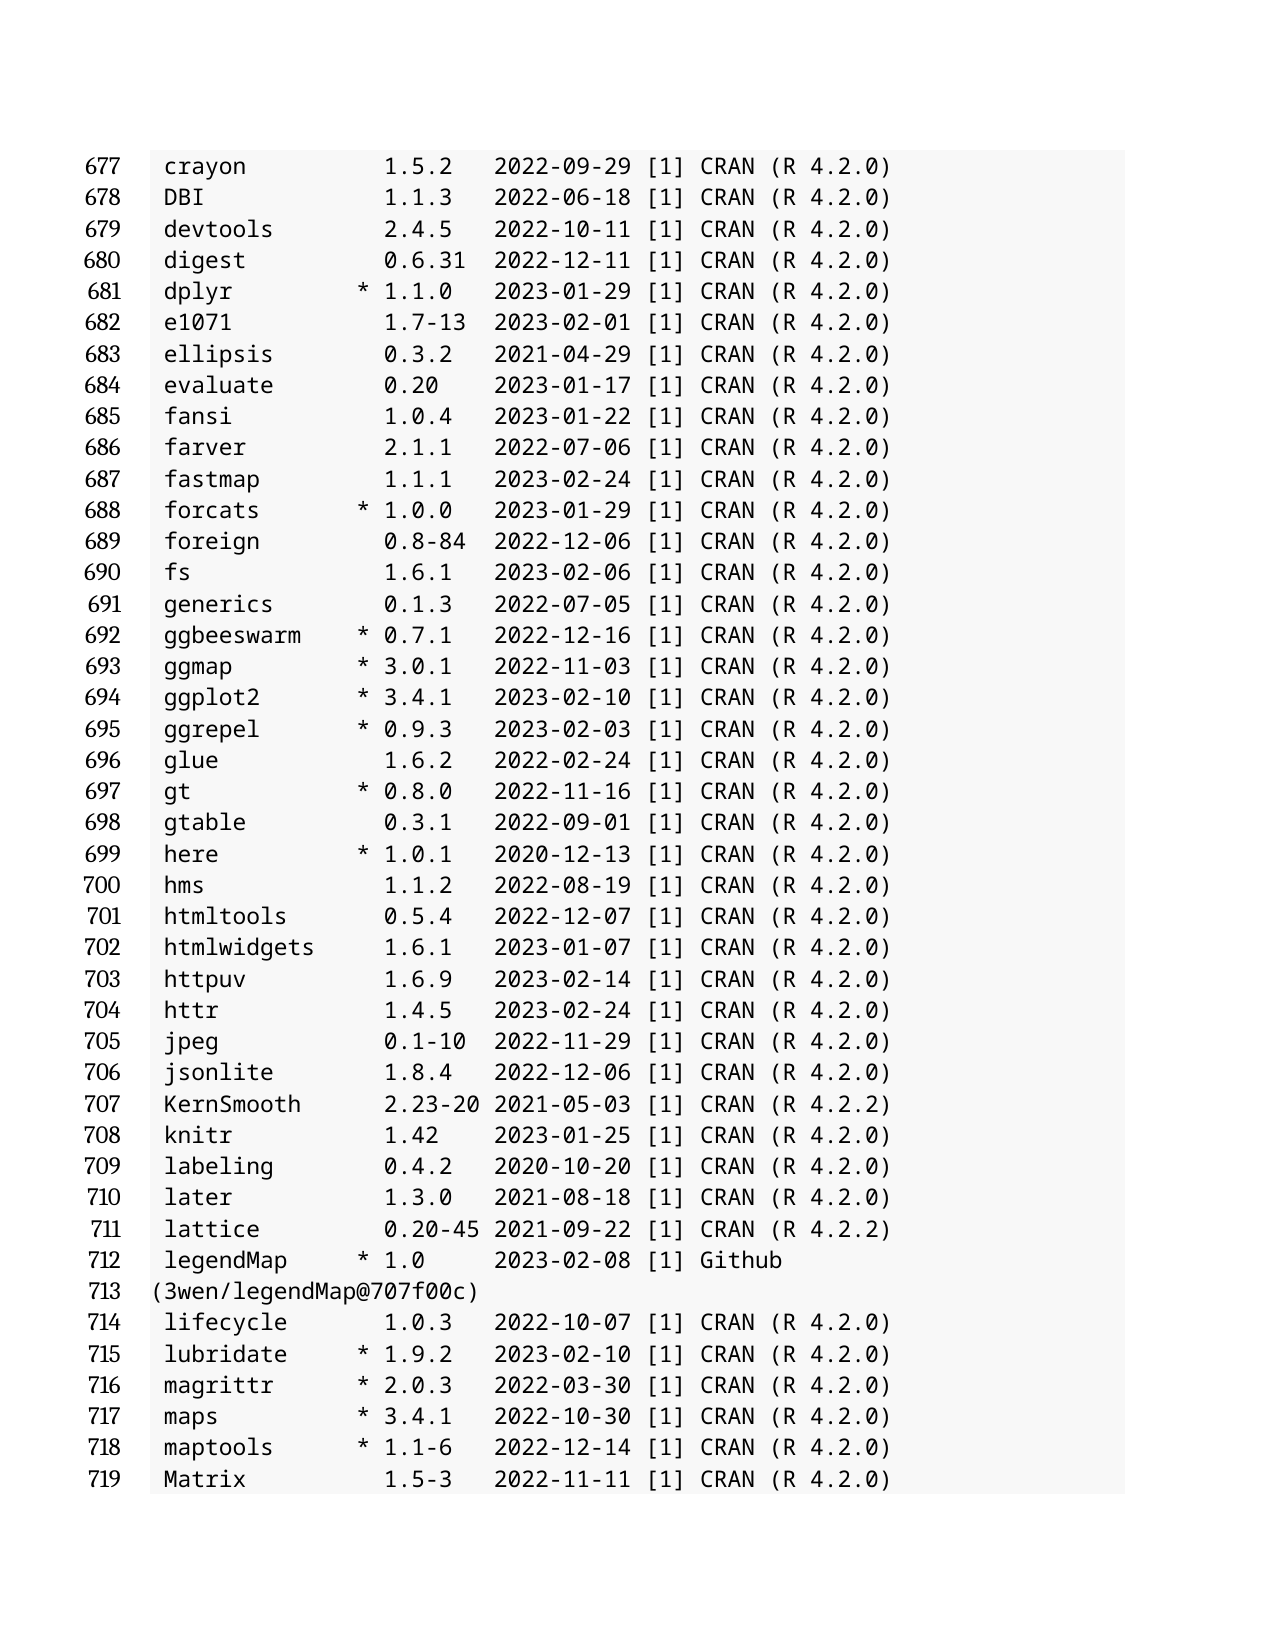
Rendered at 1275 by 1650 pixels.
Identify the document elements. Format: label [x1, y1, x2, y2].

text [150, 150, 1125, 1494]
